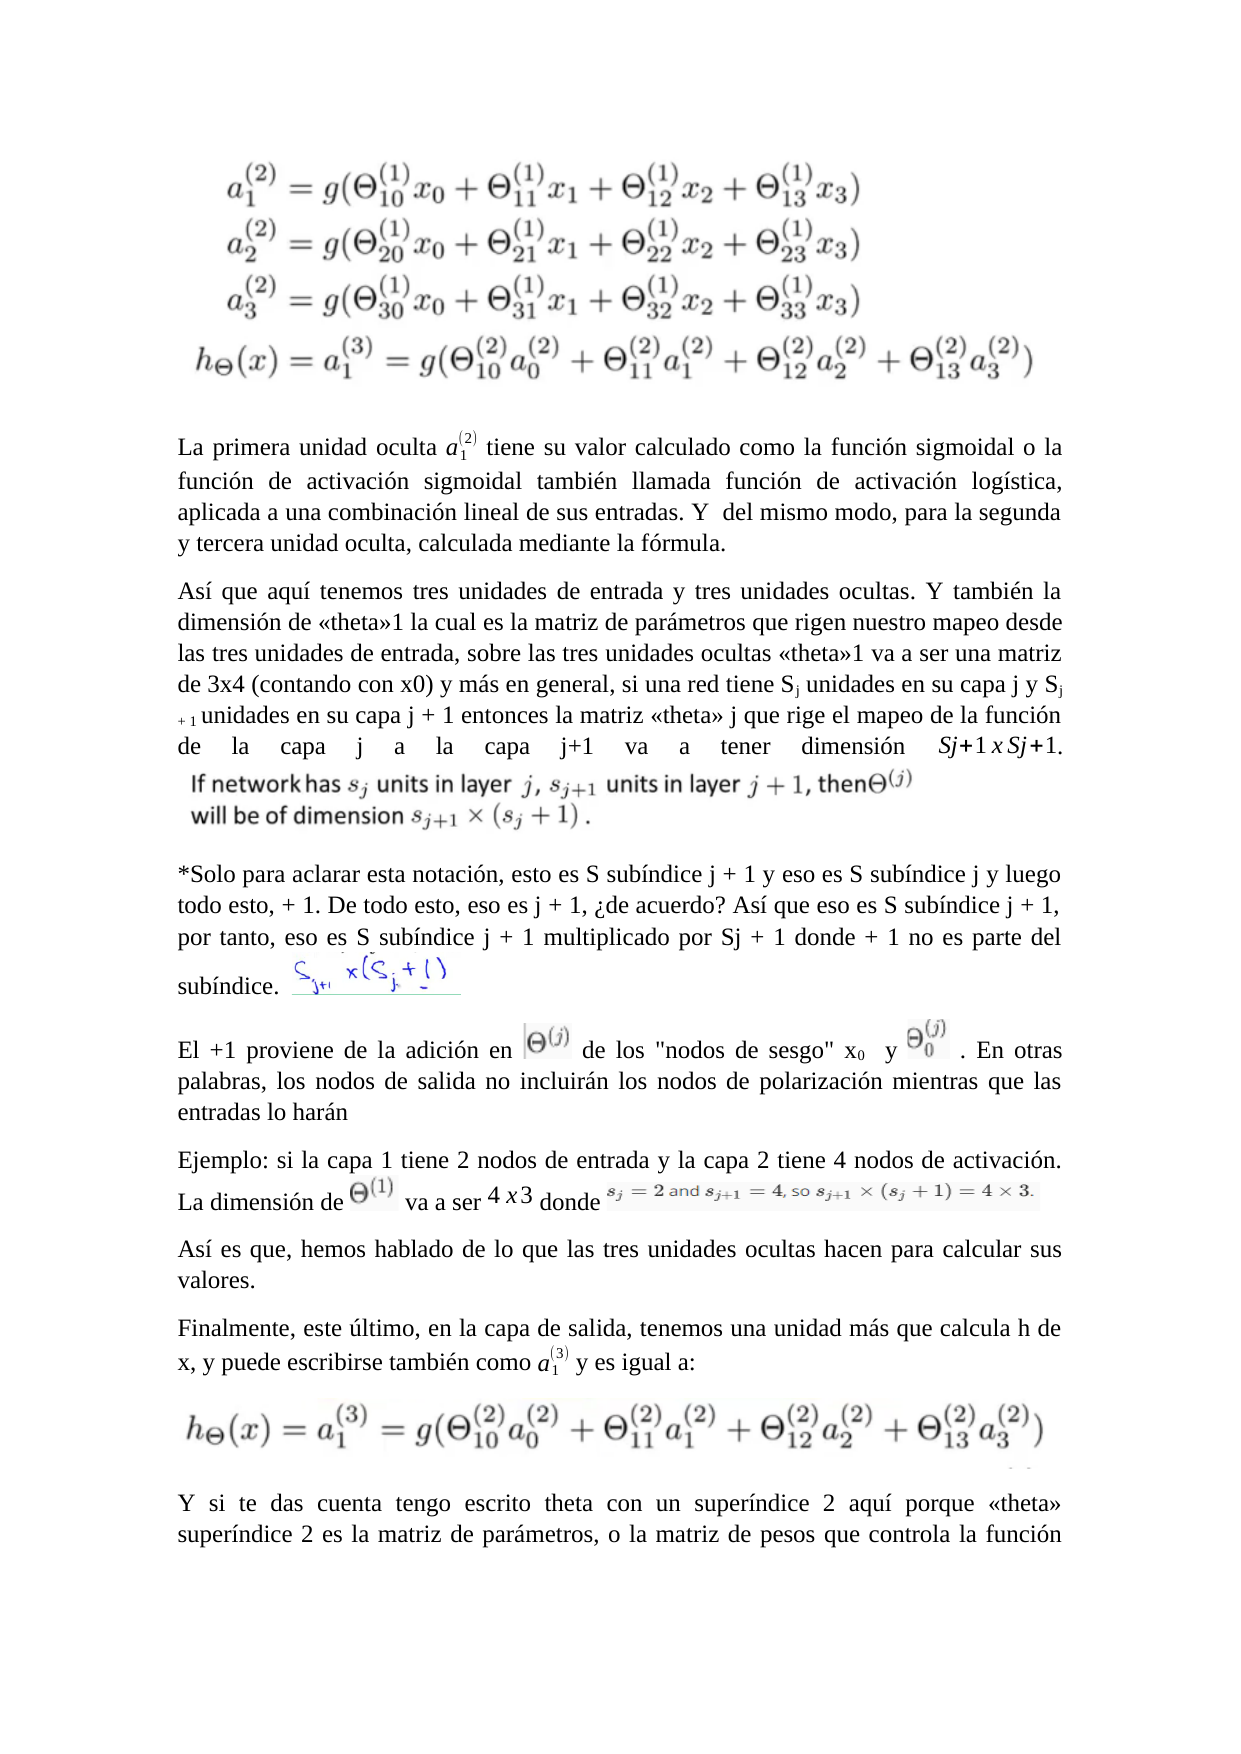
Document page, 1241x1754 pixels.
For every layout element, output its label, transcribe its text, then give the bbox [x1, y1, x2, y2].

picture [350, 1175, 399, 1211]
text *Solo para aclarar esta notación, esto es S subíndice j + 1 y eso es S subíndice j y luego todo esto, + 1. De todo esto, eso es j + 1, ¿de acuerdo? Así que eso es S subíndice j + 1, por tanto, eso es S subíndice j + 1 multiplicado por Sj + 1 donde + 1 no es parte del subíndice. [177, 859, 1063, 1000]
text La primera unidad oculta tiene su valor calculado como la función sigmoidal o la función de activación sigmoidal también llamada función de activación logística, aplicada a una combinación lineal de sus entradas. Y del mismo modo, para la segunda y tercera unidad oculta, calculada mediante la fórmula. [177, 429, 1063, 557]
picture [177, 147, 1063, 410]
picture [177, 762, 955, 841]
picture [291, 952, 461, 995]
picture [907, 1019, 950, 1059]
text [177, 1488, 1063, 1547]
picture [177, 1398, 1063, 1469]
text Ejemplo: si la capa 1 tiene 2 nodos de entrada y la capa 2 tiene 4 nodos de activación. La dimensión de va a ser donde [177, 1145, 1063, 1216]
text Así es que, hemos hablado de lo que las tres unidades ocultas hacen para calcular sus valores. [177, 1234, 1063, 1294]
picture [523, 1023, 572, 1059]
text Finalmente, este último, en la capa de salida, tenemos una unidad más que calcula h de x, y puede escribirse también como y es igual a: [177, 1313, 1063, 1379]
text El +1 proviene de la adición en de los "nodos de sesgo" x0 y . En otras palabras, los nodos de salida no incluirán los nodos de polarización mientras que las entradas lo harán [177, 1019, 1063, 1126]
picture [606, 1182, 1041, 1211]
